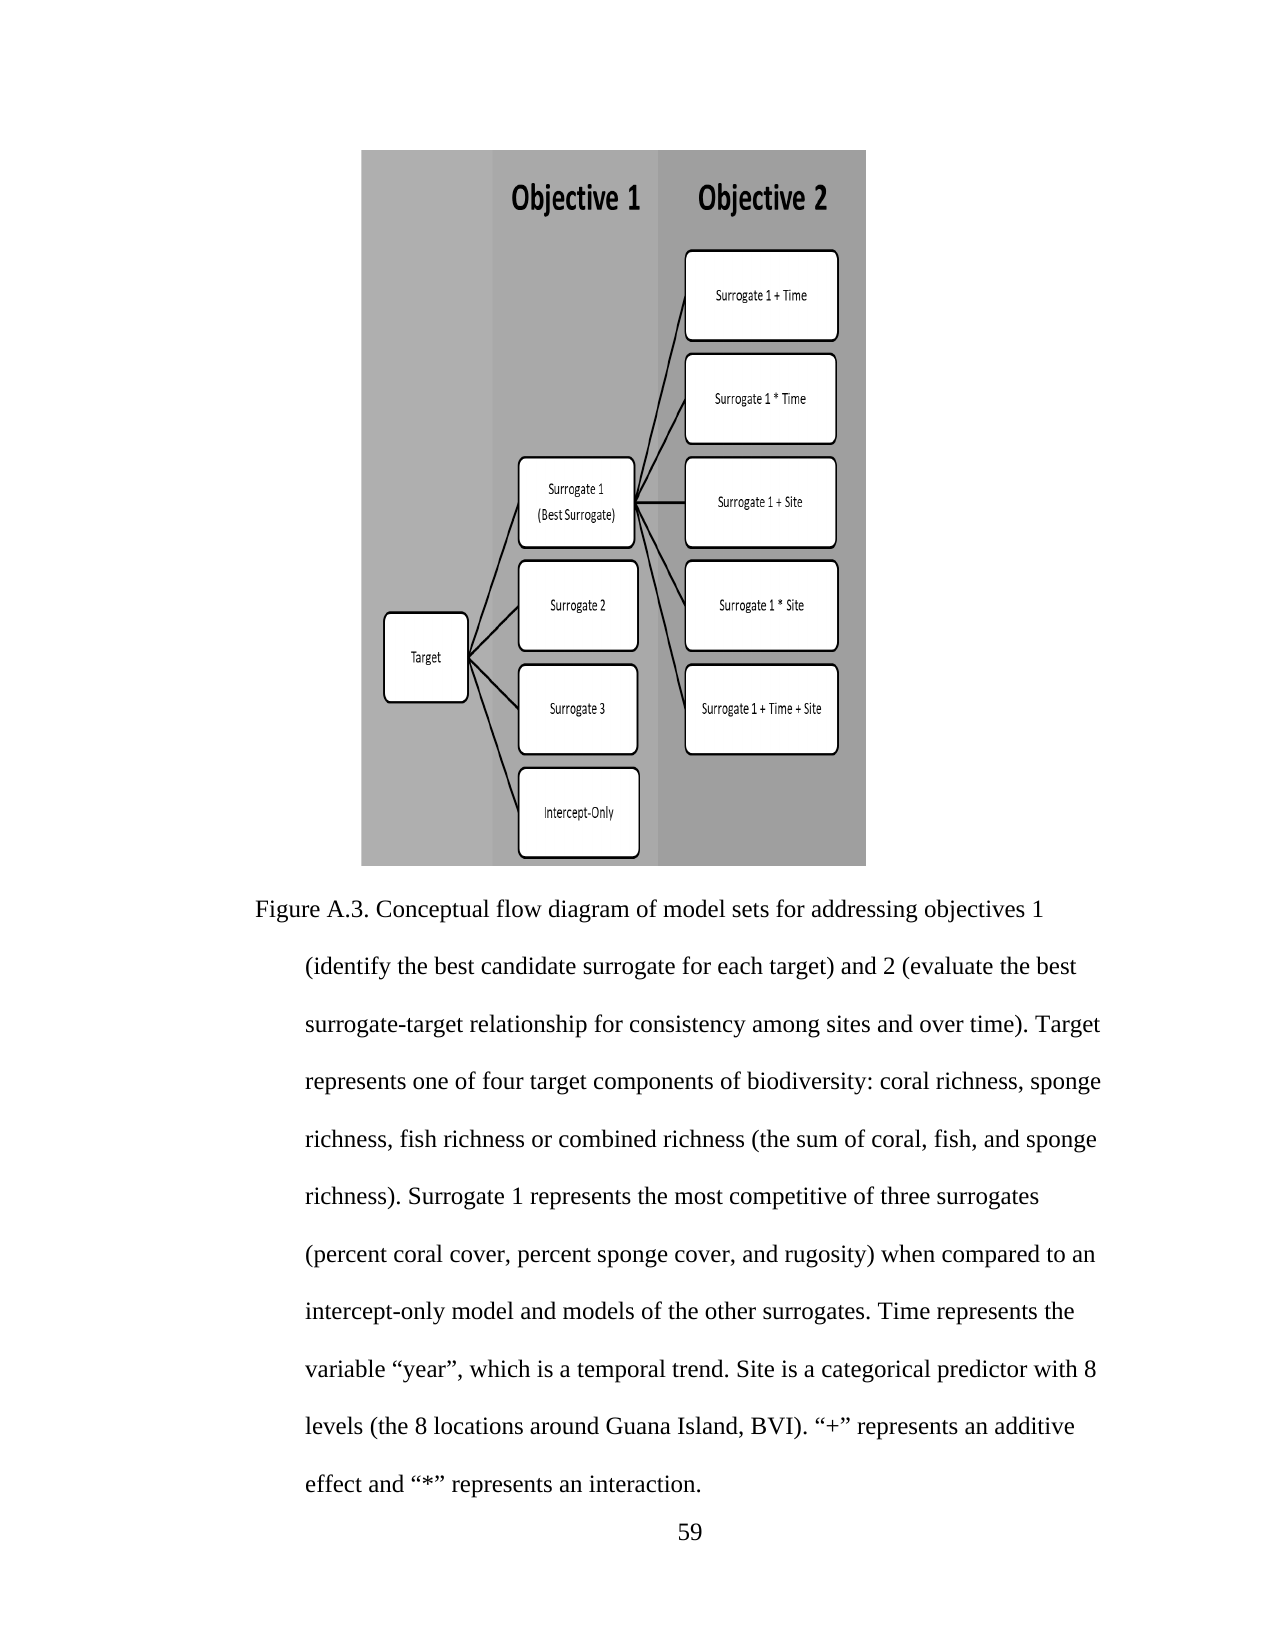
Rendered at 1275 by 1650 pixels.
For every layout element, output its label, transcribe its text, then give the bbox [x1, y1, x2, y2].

subtitle Figure A.3. Conceptual flow diagram of model sets for addressing objectives 1 (identify the best candidate surrogate for each target) and 2 (evaluate the best surrogate-target relationship for consistency among sites and over time). Target represents one of four target components of biodiversity: coral richness, sponge richness, fish richness or combined richness (the sum of coral, fish, and sponge richness). Surrogate 1 represents the most competitive of three surrogates (percent coral cover, percent sponge cover, and rugosity) when compared to an intercept-only model and models of the other surrogates. Time represents the variable “year”, which is a temporal trend. Site is a categorical predictor with 8 levels (the 8 locations around Guana Island, BVI). “+” represents an additive effect and “*” represents an interaction. [255, 894, 1125, 1498]
picture [255, 150, 967, 866]
